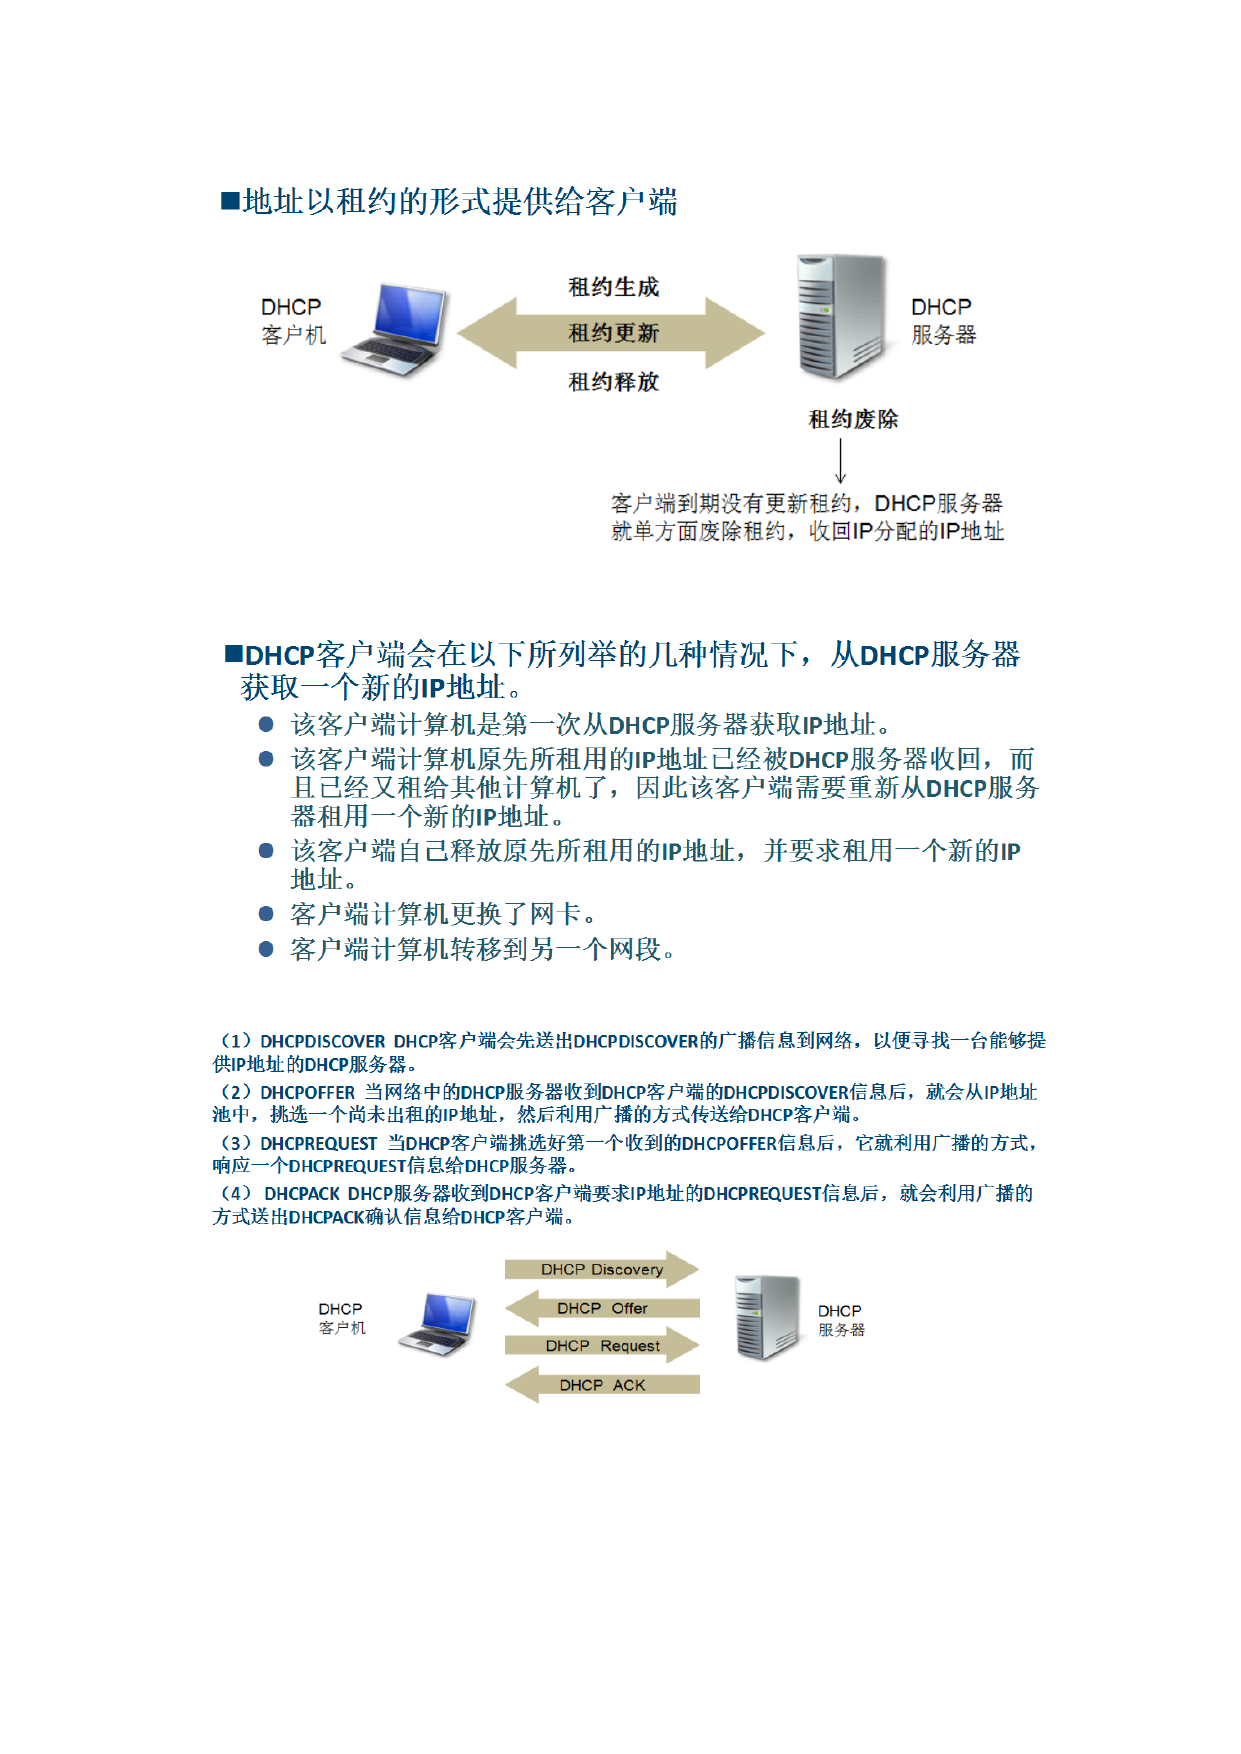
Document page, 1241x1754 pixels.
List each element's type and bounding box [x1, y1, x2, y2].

picture [187, 617, 1053, 989]
picture [187, 162, 1052, 558]
picture [187, 1007, 1052, 1404]
